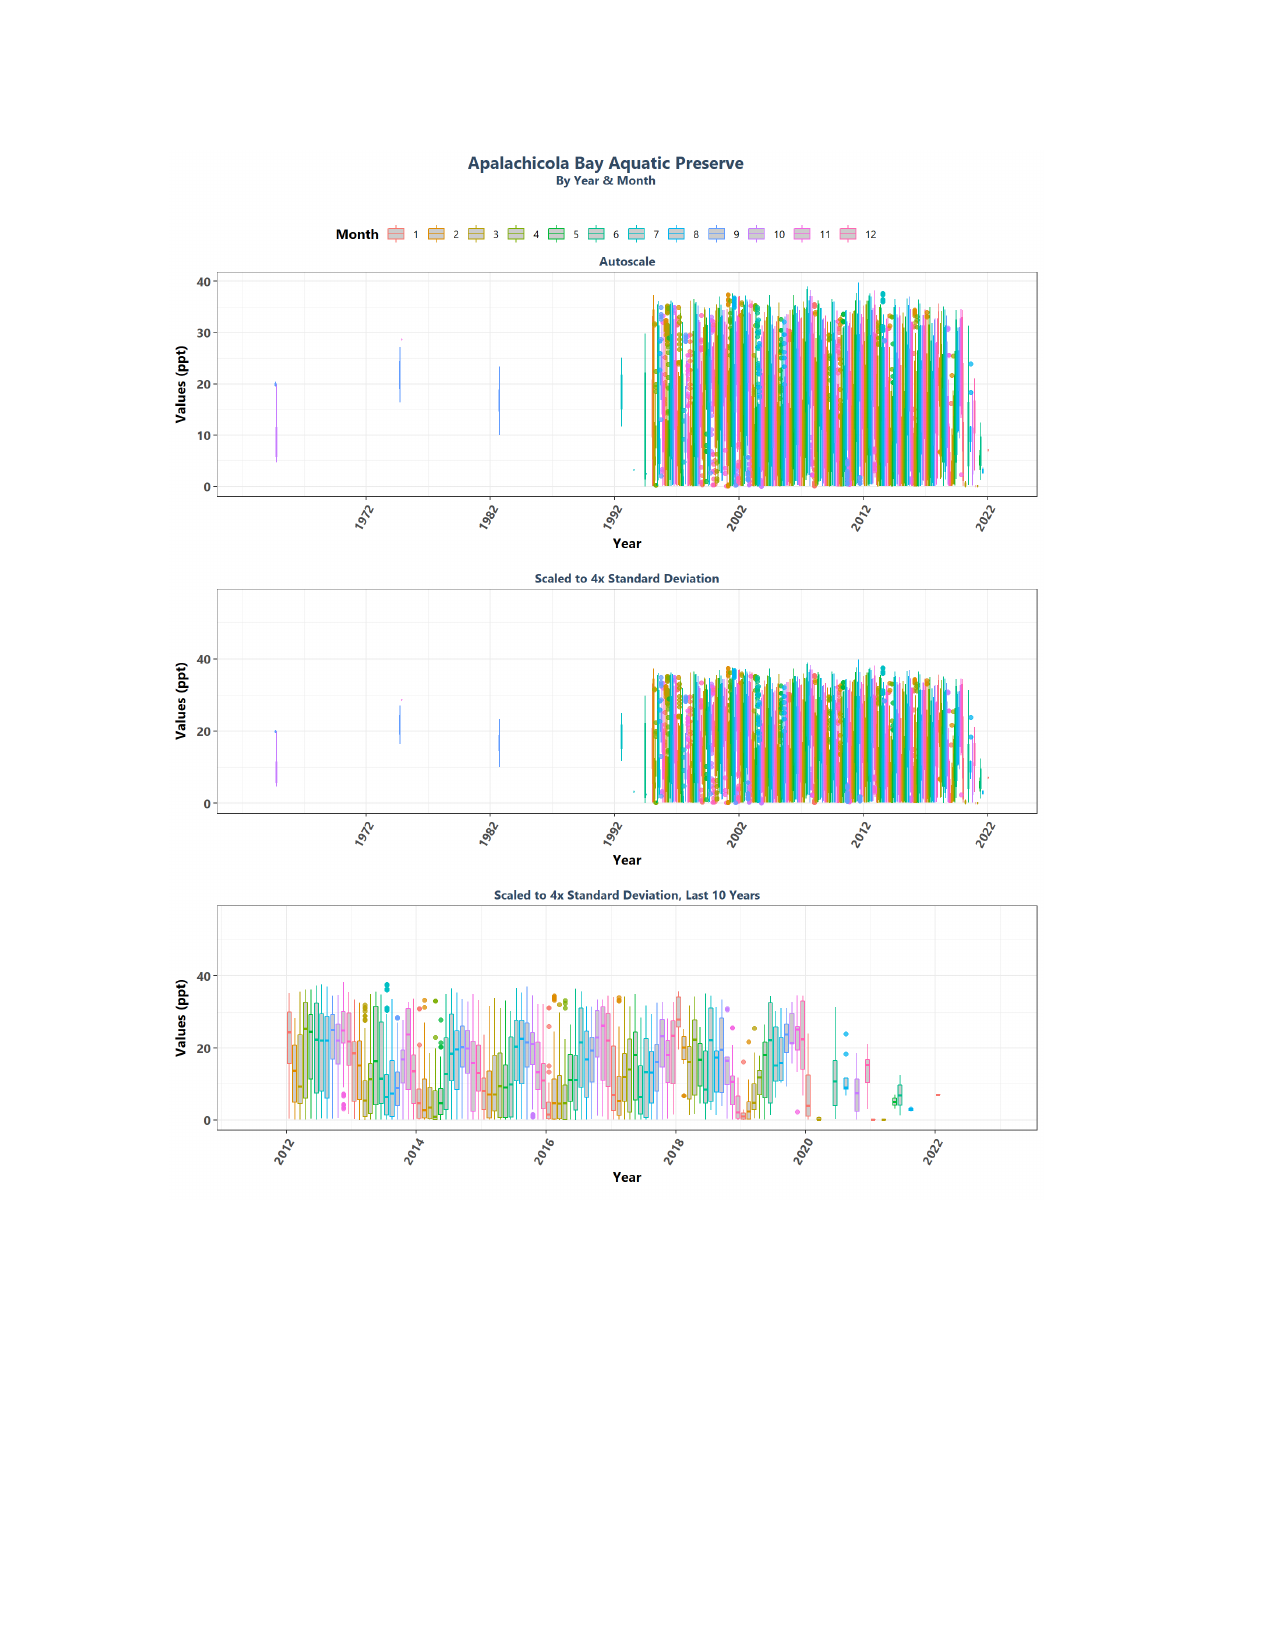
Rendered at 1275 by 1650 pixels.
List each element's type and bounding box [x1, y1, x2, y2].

picture [168, 150, 1044, 1200]
